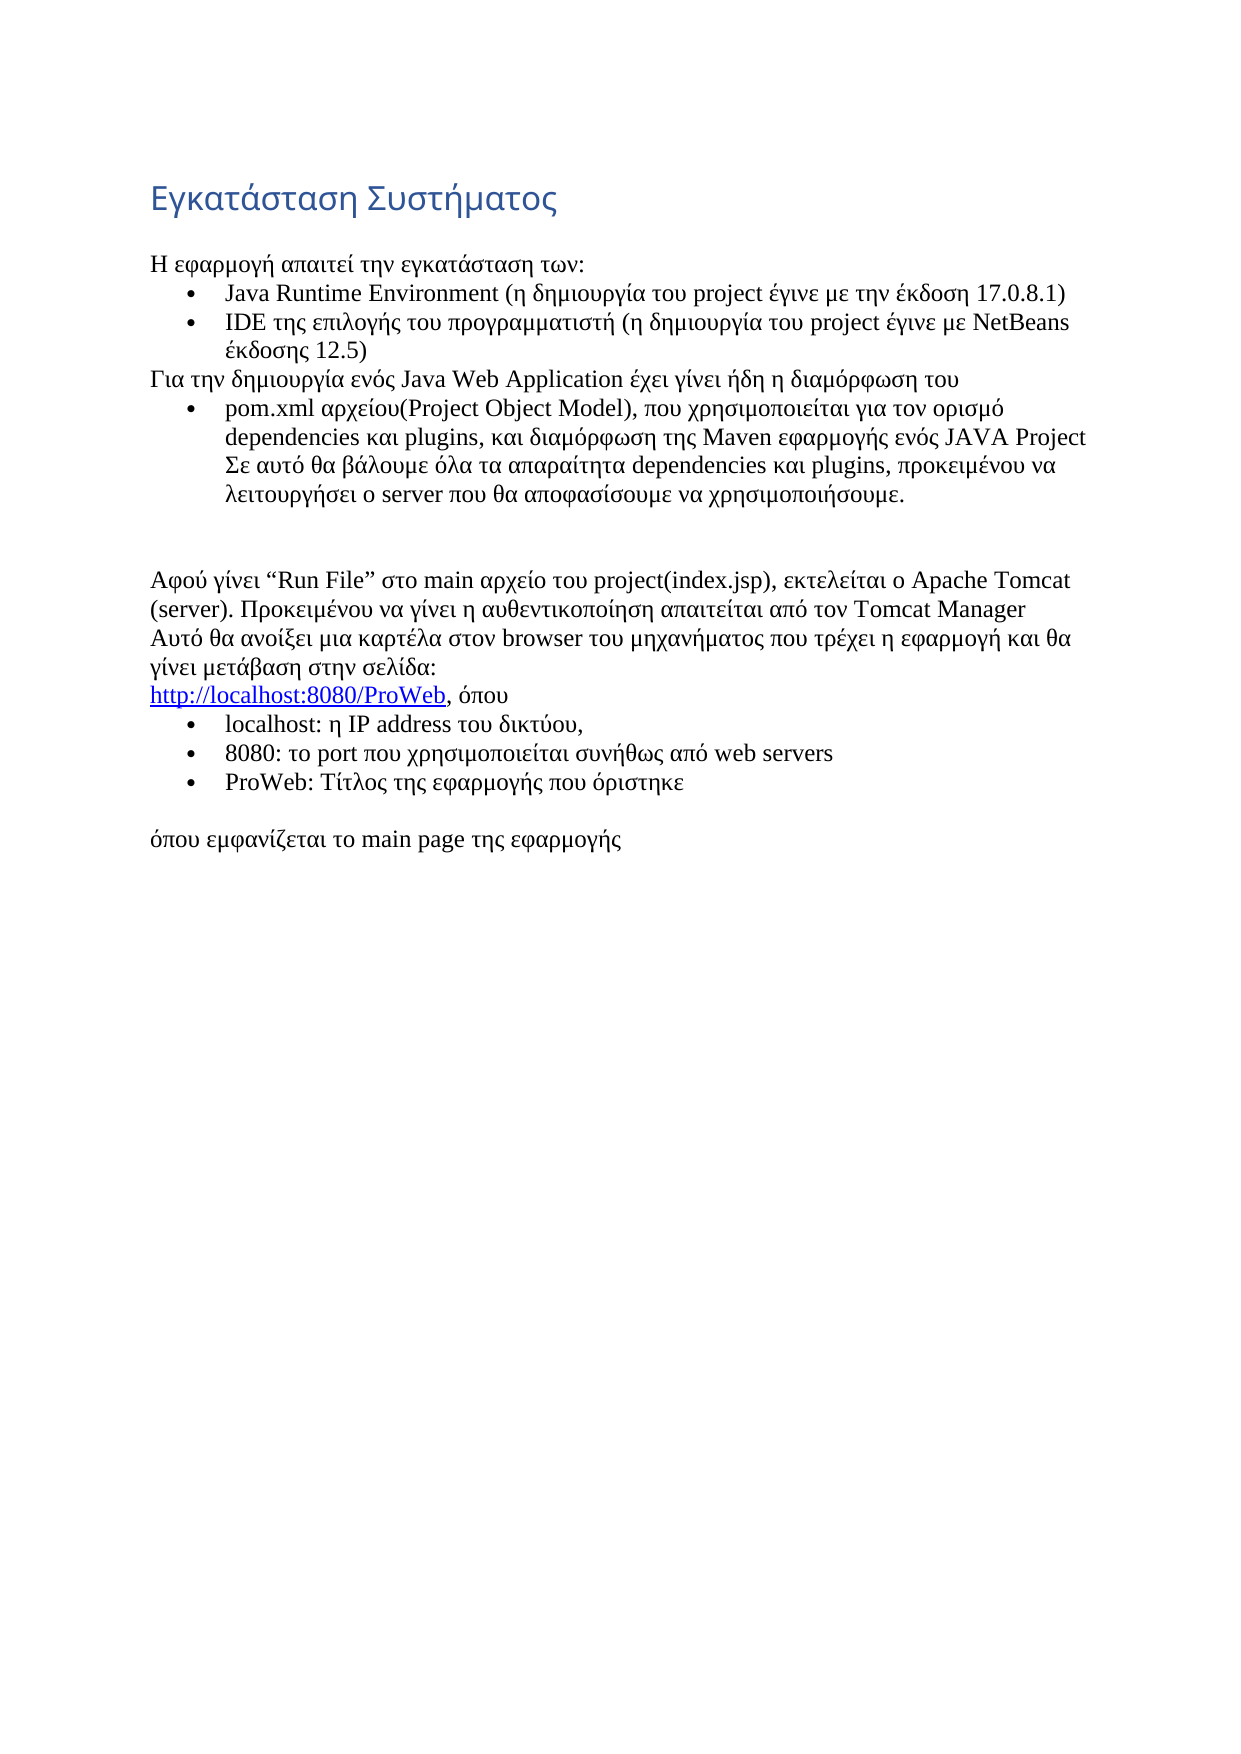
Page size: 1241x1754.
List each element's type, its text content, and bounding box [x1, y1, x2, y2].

list localhost: η IP address του δικτύου, [187, 709, 1090, 738]
text Για την δημιουργία ενός Java Web Application έχει γίνει ήδη η διαμόρφωση του [150, 364, 1090, 393]
list ProWeb: Tίτλος της εφαρμογής που όριστηκε [187, 767, 1090, 795]
text Αφού γίνει “Run File” στο main αρχείο του project(index.jsp), εκτελείται ο Apache Tomcat (server). Προκειμένου να γίνει η αυθεντικοποίηση απαιτείται από τον Τomcat Manager [150, 565, 1090, 623]
subtitle Εγκατάσταση Συστήματος [150, 175, 1090, 220]
list 8080: το port που χρησιμοποιείται συνήθως από web servers [187, 738, 1090, 767]
list pom.xml αρχείου(Project Object Model), που χρησιμοποιείται για τον ορισμό dependencies και plugins, και διαμόρφωση της Maven εφαρμογής ενός JAVA Project [187, 393, 1090, 450]
list Σε αυτό θα βάλουμε όλα τα απαραίτητα dependencies και plugins, προκειμένου να λειτουργήσει ο server που θα αποφασίσουμε να χρησιμοποιήσουμε. [225, 450, 1090, 508]
list Java Runtime Environment (η δημιουργία του project έγινε με την έκδοση 17.0.8.1) [187, 278, 1090, 307]
text http://localhost:8080/ProWeb, όπου [150, 680, 1090, 709]
text Η εφαρμογή απαιτεί την εγκατάσταση των: [150, 249, 1090, 278]
text Αυτό θα ανοίξει μια καρτέλα στον browser του μηχανήματος που τρέχει η εφαρμογή και θα γίνει μετάβαση στην σελίδα: [150, 623, 1090, 680]
text όπου εμφανίζεται το main page της εφαρμογής [150, 824, 1090, 853]
list IDE της επιλογής του προγραμματιστή (η δημιουργία του project έγινε με NetBeans έκδοσης 12.5) [187, 307, 1090, 364]
